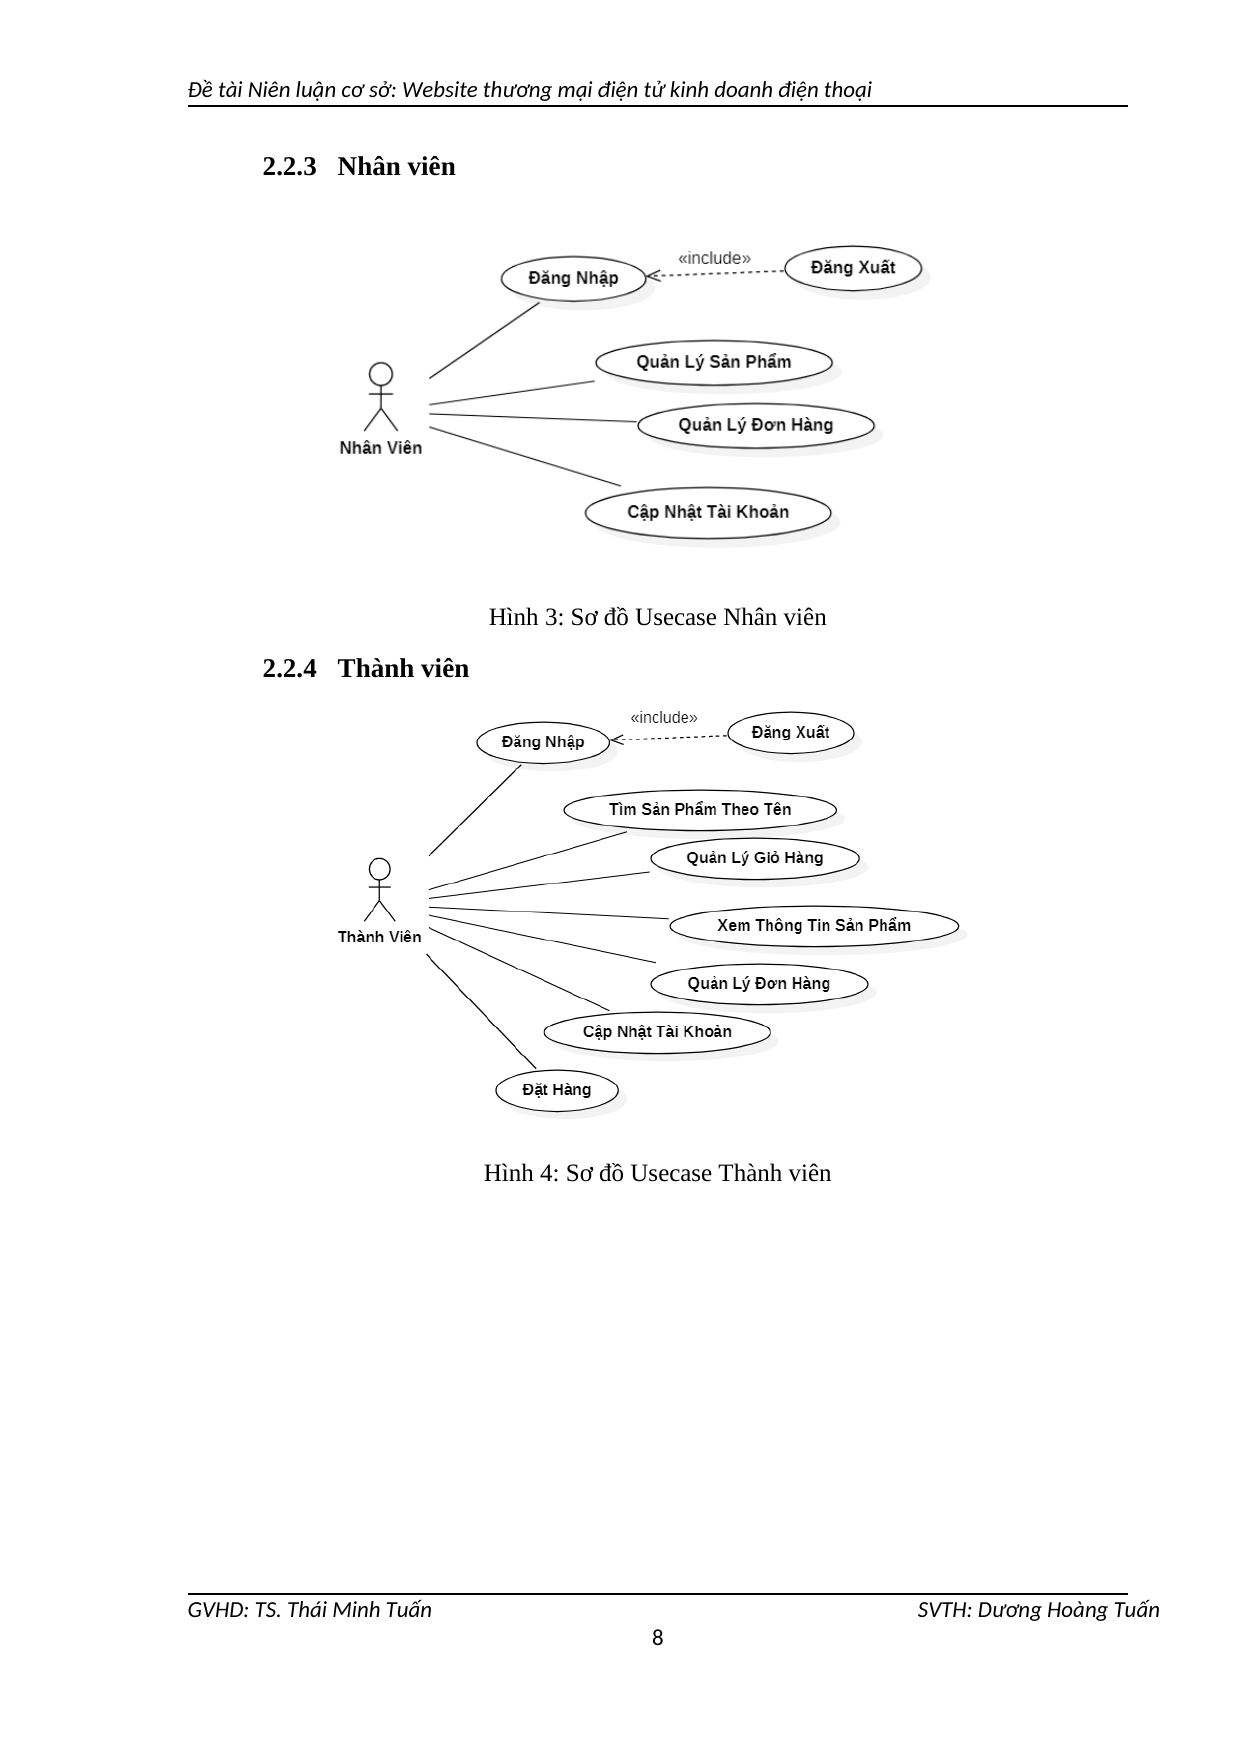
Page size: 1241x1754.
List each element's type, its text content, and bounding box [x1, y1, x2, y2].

text Hình 4: Sơ đồ Usecase Thành viên [187, 1158, 1128, 1187]
text Nhân viên [262, 150, 1128, 181]
picture [317, 683, 998, 1142]
text Thành viên [262, 652, 1128, 683]
picture [322, 181, 993, 586]
text Hình 3: Sơ đồ Usecase Nhân viên [187, 602, 1128, 631]
